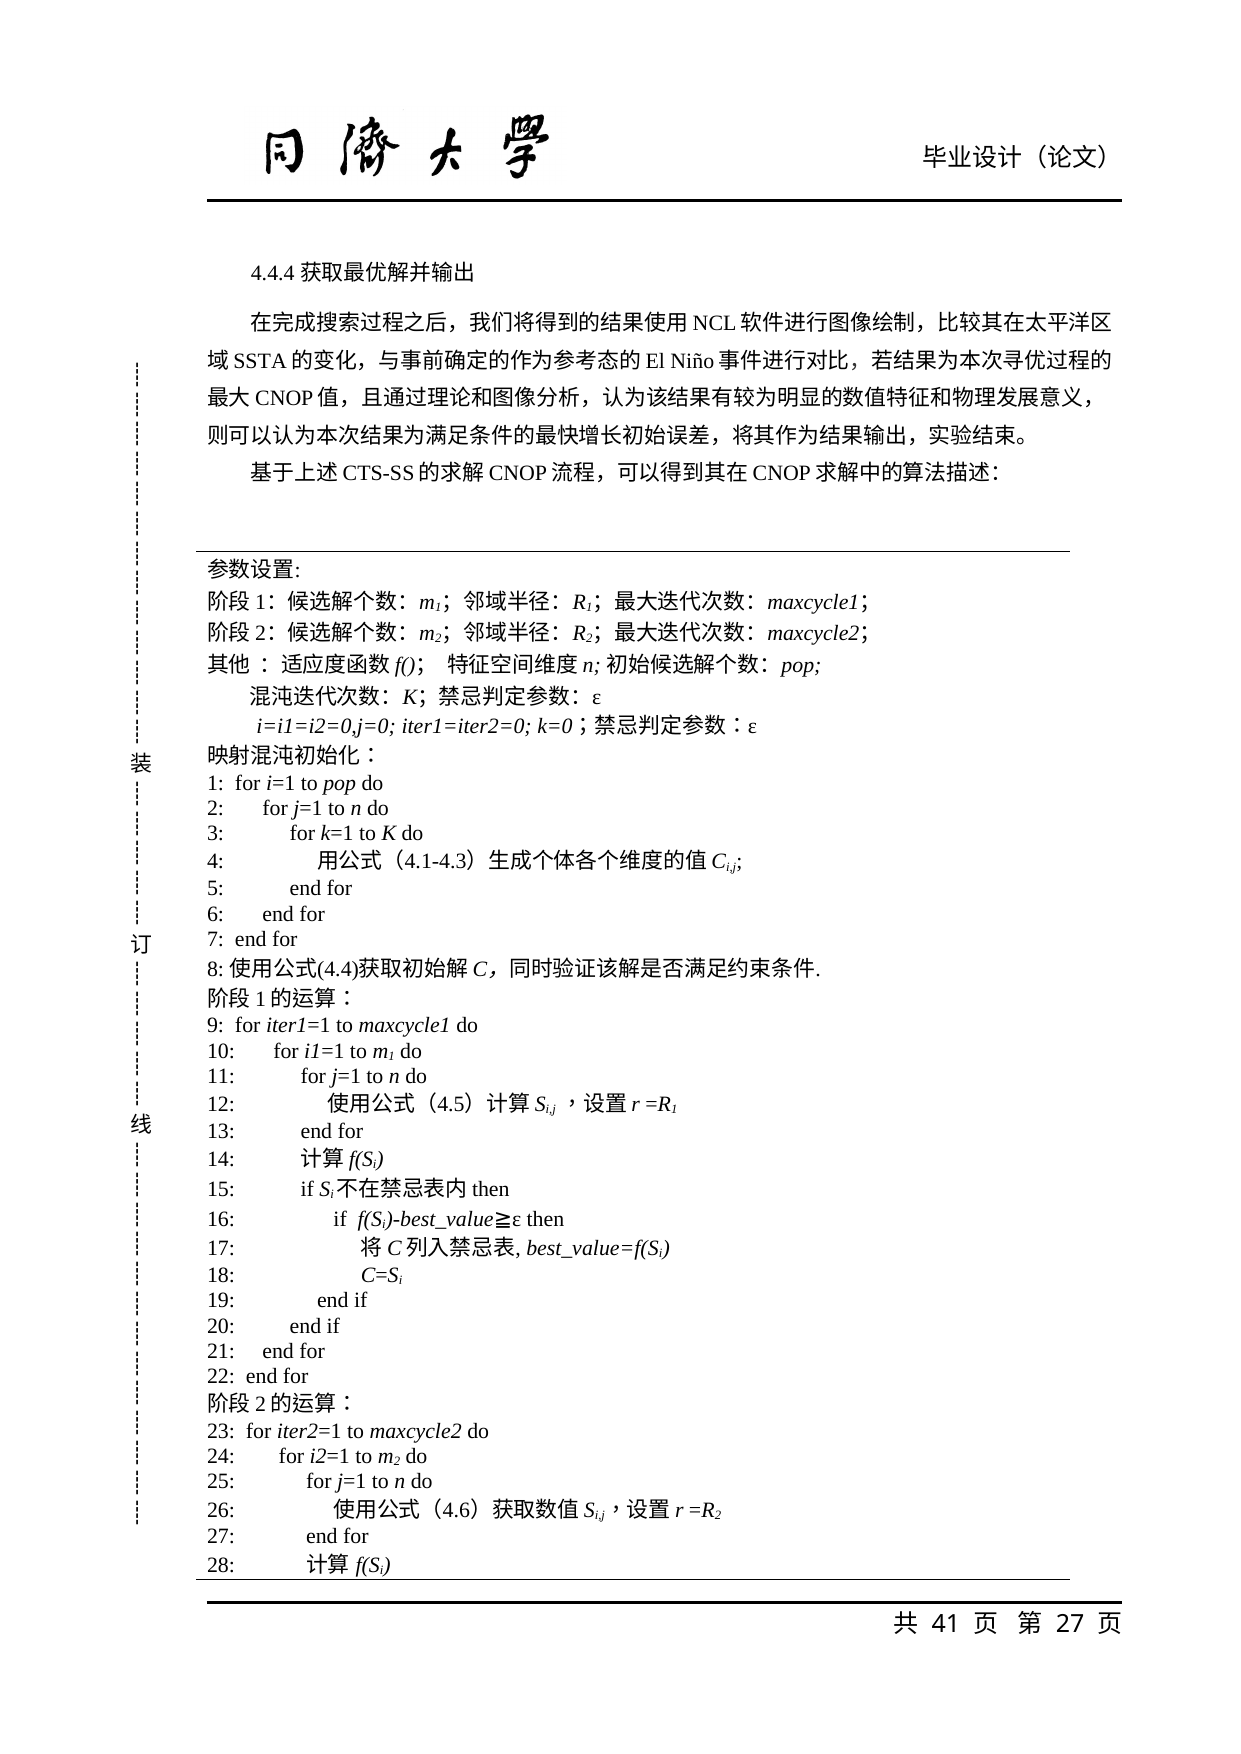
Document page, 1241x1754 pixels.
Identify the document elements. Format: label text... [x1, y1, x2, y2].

subtitle 4.4.4 获取最优解并输出 [207, 251, 1122, 288]
text 在完成搜索过程之后，我们将得到的结果使用NCL软件进行图像绘制，比较其在太平洋区域SSTA的变化，与事前确定的作为参考态的El Niño事件进行对比，若结果为本次寻优过程的最大CNOP值，且通过理论和图像分析，认为该结果有较为明显的数值特征和物理发展意义，则可以认为本次结果为满足条件的最快增长初始误差，将其作为结果输出，实验结束。 [207, 301, 1122, 451]
text 基于上述CTS-SS的求解CNOP流程，可以得到其在CNOP求解中的算法描述： [207, 451, 1122, 488]
picture [244, 106, 567, 185]
